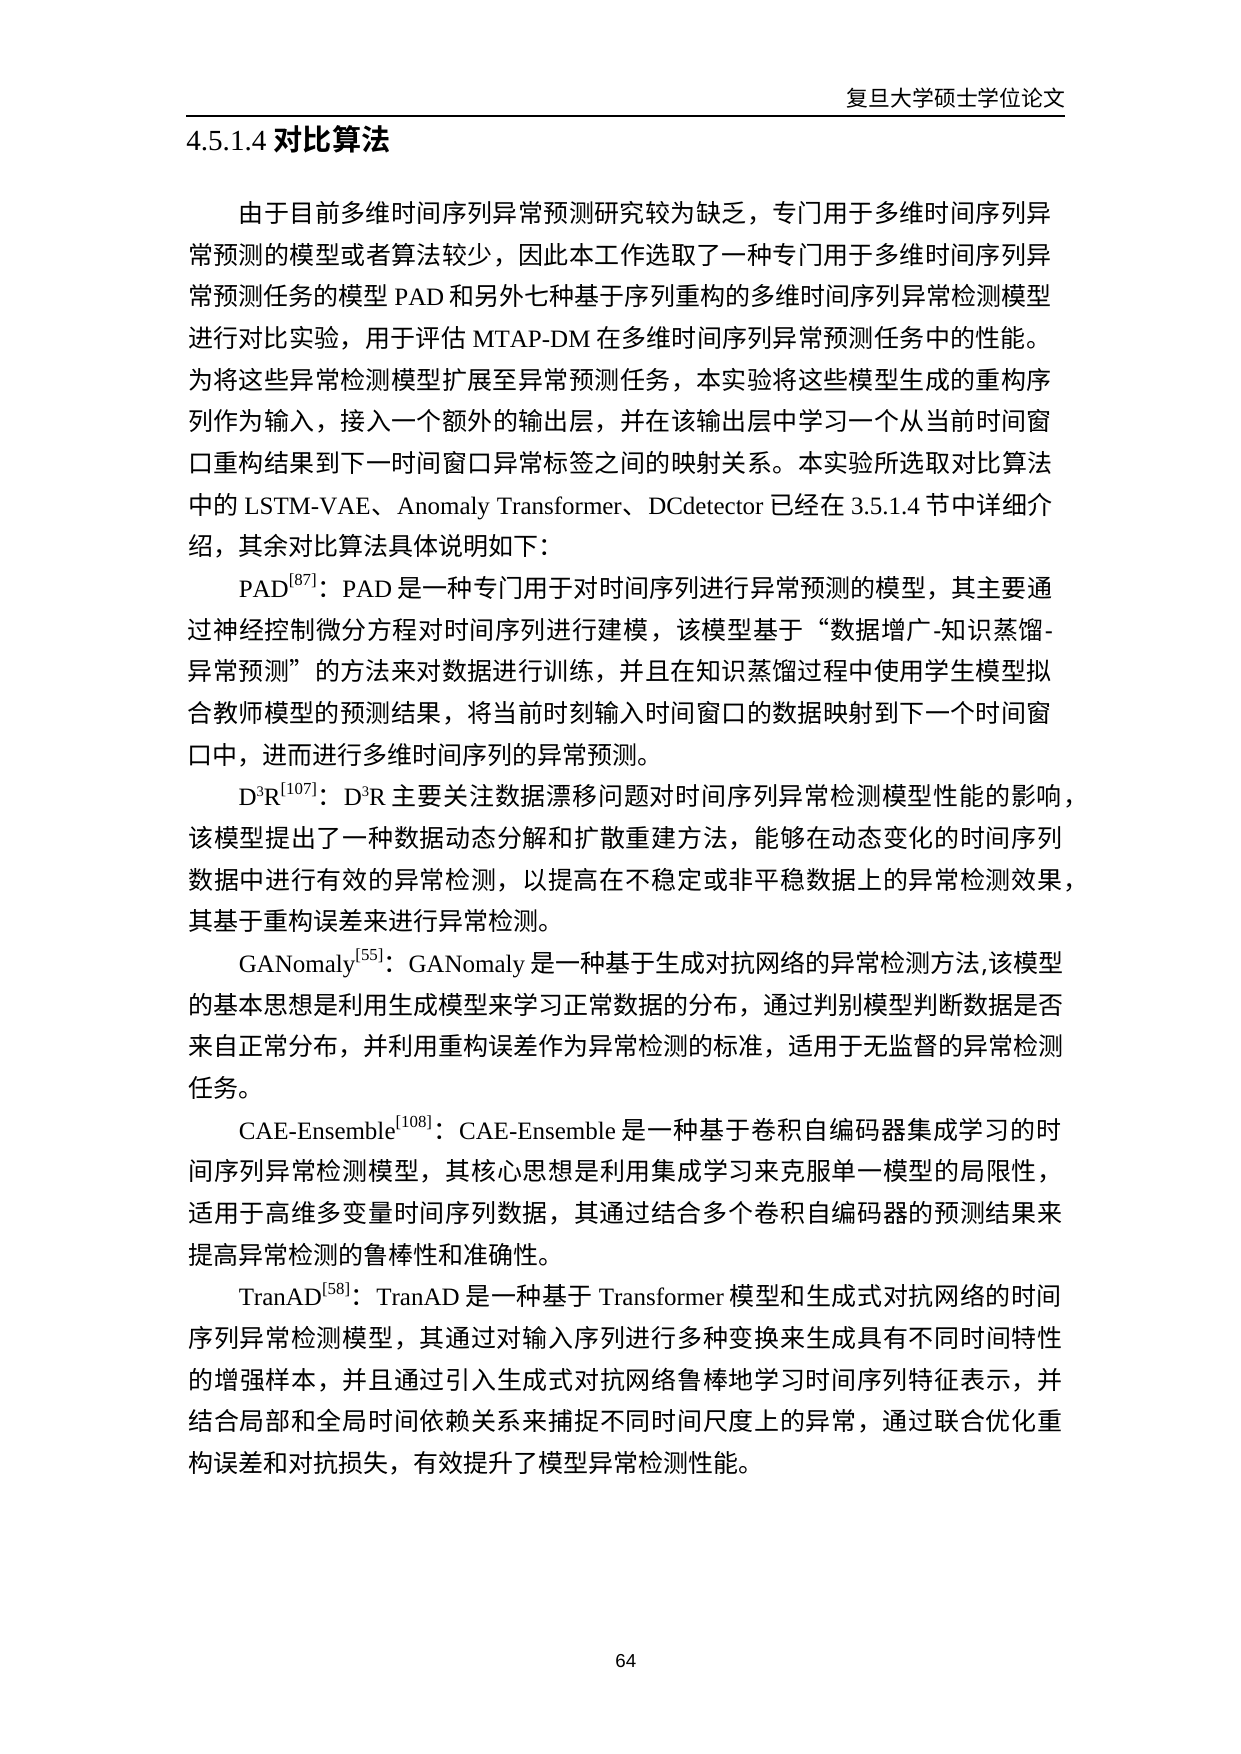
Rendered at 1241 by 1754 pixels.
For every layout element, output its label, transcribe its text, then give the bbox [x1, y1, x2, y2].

text PAD[87]：PAD是一种专门用于对时间序列进行异常预测的模型，其主要通过神经控制微分方程对时间序列进行建模，该模型基于“数据增广-知识蒸馏-异常预测”的方法来对数据进行训练，并且在知识蒸馏过程中使用学生模型拟合教师模型的预测结果，将当前时刻输入时间窗口的数据映射到下一个时间窗口中，进而进行多维时间序列的异常预测。 [188, 564, 1053, 772]
text GANomaly[55]：GANomaly是一种基于生成对抗网络的异常检测方法,该模型的基本思想是利用生成模型来学习正常数据的分布，通过判别模型判断数据是否来自正常分布，并利用重构误差作为异常检测的标准，适用于无监督的异常检测任务。 [188, 939, 1063, 1106]
text TranAD[58]：TranAD是一种基于Transformer模型和生成式对抗网络的时间序列异常检测模型，其通过对输入序列进行多种变换来生成具有不同时间特性的增强样本，并且通过引入生成式对抗网络鲁棒地学习时间序列特征表示，并结合局部和全局时间依赖关系来捕捉不同时间尺度上的异常，通过联合优化重构误差和对抗损失，有效提升了模型异常检测性能。 [188, 1272, 1063, 1481]
text D3R[107]：D3R主要关注数据漂移问题对时间序列异常检测模型性能的影响，该模型提出了一种数据动态分解和扩散重建方法，能够在动态变化的时间序列数据中进行有效的异常检测，以提高在不稳定或非平稳数据上的异常检测效果，其基于重构误差来进行异常检测。 [188, 772, 1063, 939]
subtitle 对比算法 [186, 117, 1065, 159]
text CAE-Ensemble[108]：CAE-Ensemble是一种基于卷积自编码器集成学习的时间序列异常检测模型，其核心思想是利用集成学习来克服单一模型的局限性，适用于高维多变量时间序列数据，其通过结合多个卷积自编码器的预测结果来提高异常检测的鲁棒性和准确性。 [188, 1106, 1063, 1272]
text 由于目前多维时间序列异常预测研究较为缺乏，专门用于多维时间序列异常预测的模型或者算法较少，因此本工作选取了一种专门用于多维时间序列异常预测任务的模型PAD和另外七种基于序列重构的多维时间序列异常检测模型进行对比实验，用于评估MTAP-DM在多维时间序列异常预测任务中的性能。为将这些异常检测模型扩展至异常预测任务，本实验将这些模型生成的重构序列作为输入，接入一个额外的输出层，并在该输出层中学习一个从当前时间窗口重构结果到下一时间窗口异常标签之间的映射关系。本实验所选取对比算法中的LSTM-VAE、Anomaly Transformer、DCdetector已经在3.5.1.4节中详细介绍，其余对比算法具体说明如下： [188, 189, 1052, 564]
